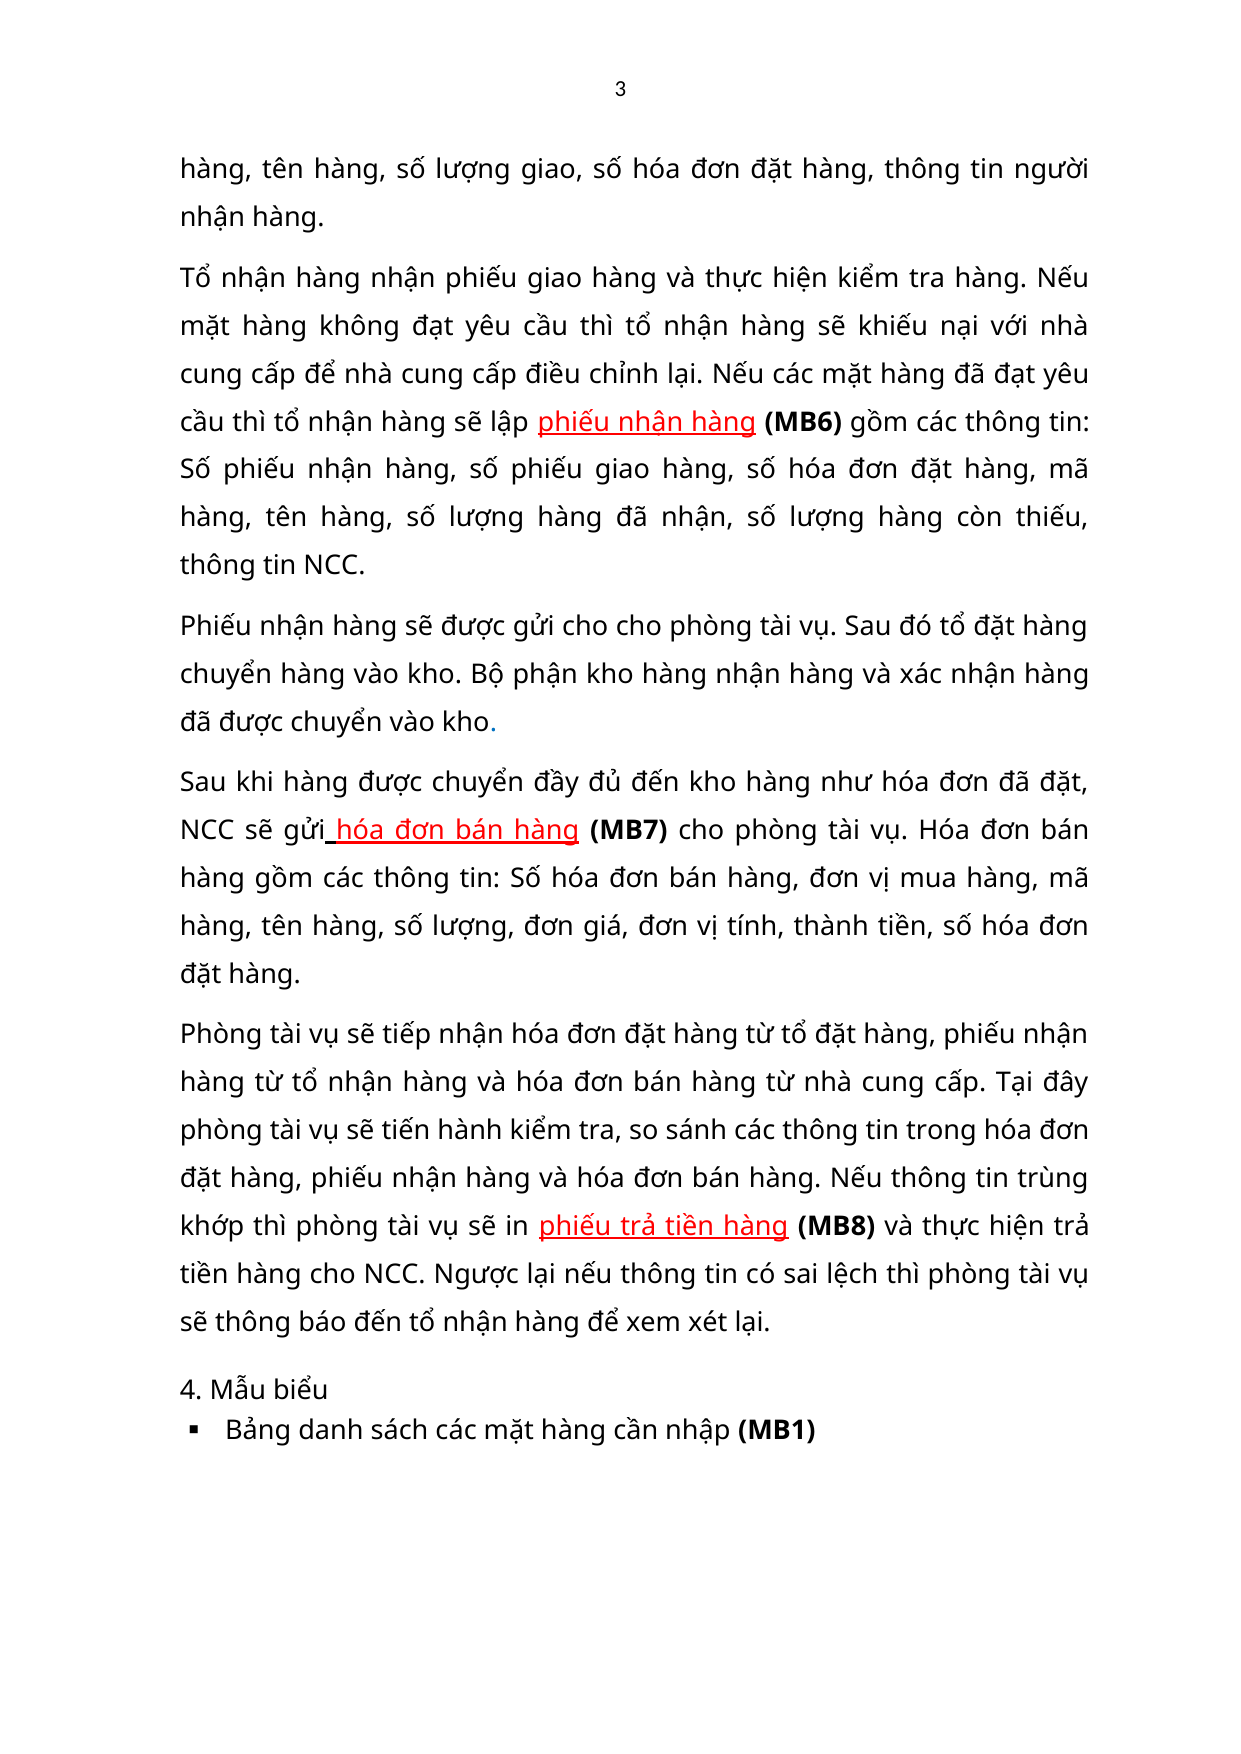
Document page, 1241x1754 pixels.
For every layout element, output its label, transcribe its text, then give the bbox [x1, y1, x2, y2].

subtitle 4. Mẫu biểu [179, 1371, 1090, 1408]
text Phòng tài vụ sẽ tiếp nhận hóa đơn đặt hàng từ tổ đặt hàng, phiếu nhận hàng từ tổ nhận hàng và hóa đơn bán hàng từ nhà cung cấp. Tại đây phòng tài vụ sẽ tiến hành kiểm tra, so sánh các thông tin trong hóa đơn đặt hàng, phiếu nhận hàng và hóa đơn bán hàng. Nếu thông tin trùng khớp thì phòng tài vụ sẽ in phiếu trả tiền hàng (MB8) và thực hiện trả tiền hàng cho NCC. Ngược lại nếu thông tin có sai lệch thì phòng tài vụ sẽ thông báo đến tổ nhận hàng để xem xét lại. [179, 1014, 1090, 1339]
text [179, 150, 1090, 235]
text Tổ nhận hàng nhận phiếu giao hàng và thực hiện kiểm tra hàng. Nếu mặt hàng không đạt yêu cầu thì tổ nhận hàng sẽ khiếu nại với nhà cung cấp để nhà cung cấp điều chỉnh lại. Nếu các mặt hàng đã đạt yêu cầu thì tổ nhận hàng sẽ lập phiếu nhận hàng (MB6) gồm các thông tin: Số phiếu nhận hàng, số phiếu giao hàng, số hóa đơn đặt hàng, mã hàng, tên hàng, số lượng hàng đã nhận, số lượng hàng còn thiếu, thông tin NCC. [179, 258, 1090, 583]
text Sau khi hàng được chuyển đầy đủ đến kho hàng như hóa đơn đã đặt, NCC sẽ gửi hóa đơn bán hàng (MB7) cho phòng tài vụ. Hóa đơn bán hàng gồm các thông tin: Số hóa đơn bán hàng, đơn vị mua hàng, mã hàng, tên hàng, số lượng, đơn giá, đơn vị tính, thành tiền, số hóa đơn đặt hàng. [179, 762, 1090, 991]
list Bảng danh sách các mặt hàng cần nhập (MB1) [187, 1411, 1090, 1447]
text Phiếu nhận hàng sẽ được gửi cho cho phòng tài vụ. Sau đó tổ đặt hàng chuyển hàng vào kho. Bộ phận kho hàng nhận hàng và xác nhận hàng đã được chuyển vào kho. [179, 606, 1090, 739]
